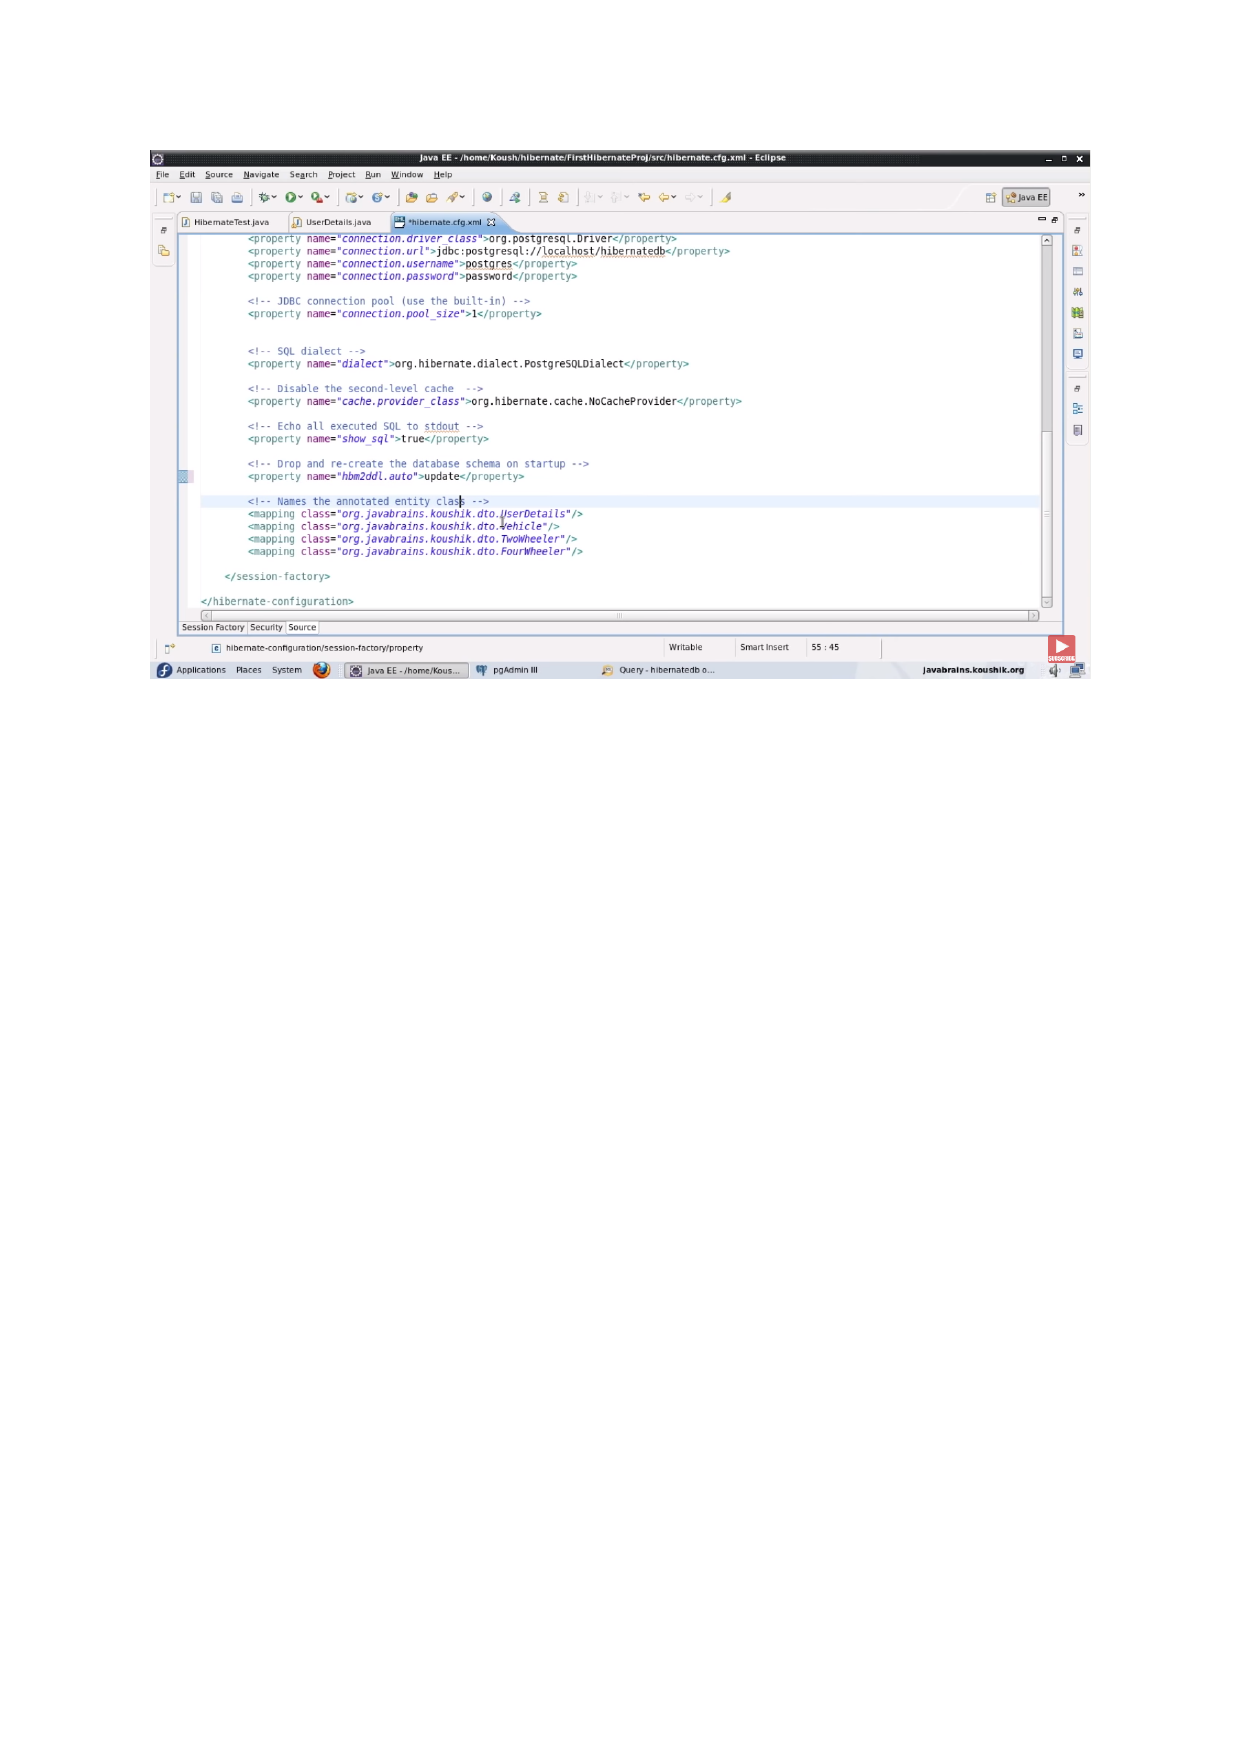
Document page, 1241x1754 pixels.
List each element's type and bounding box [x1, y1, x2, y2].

picture [150, 150, 1091, 679]
